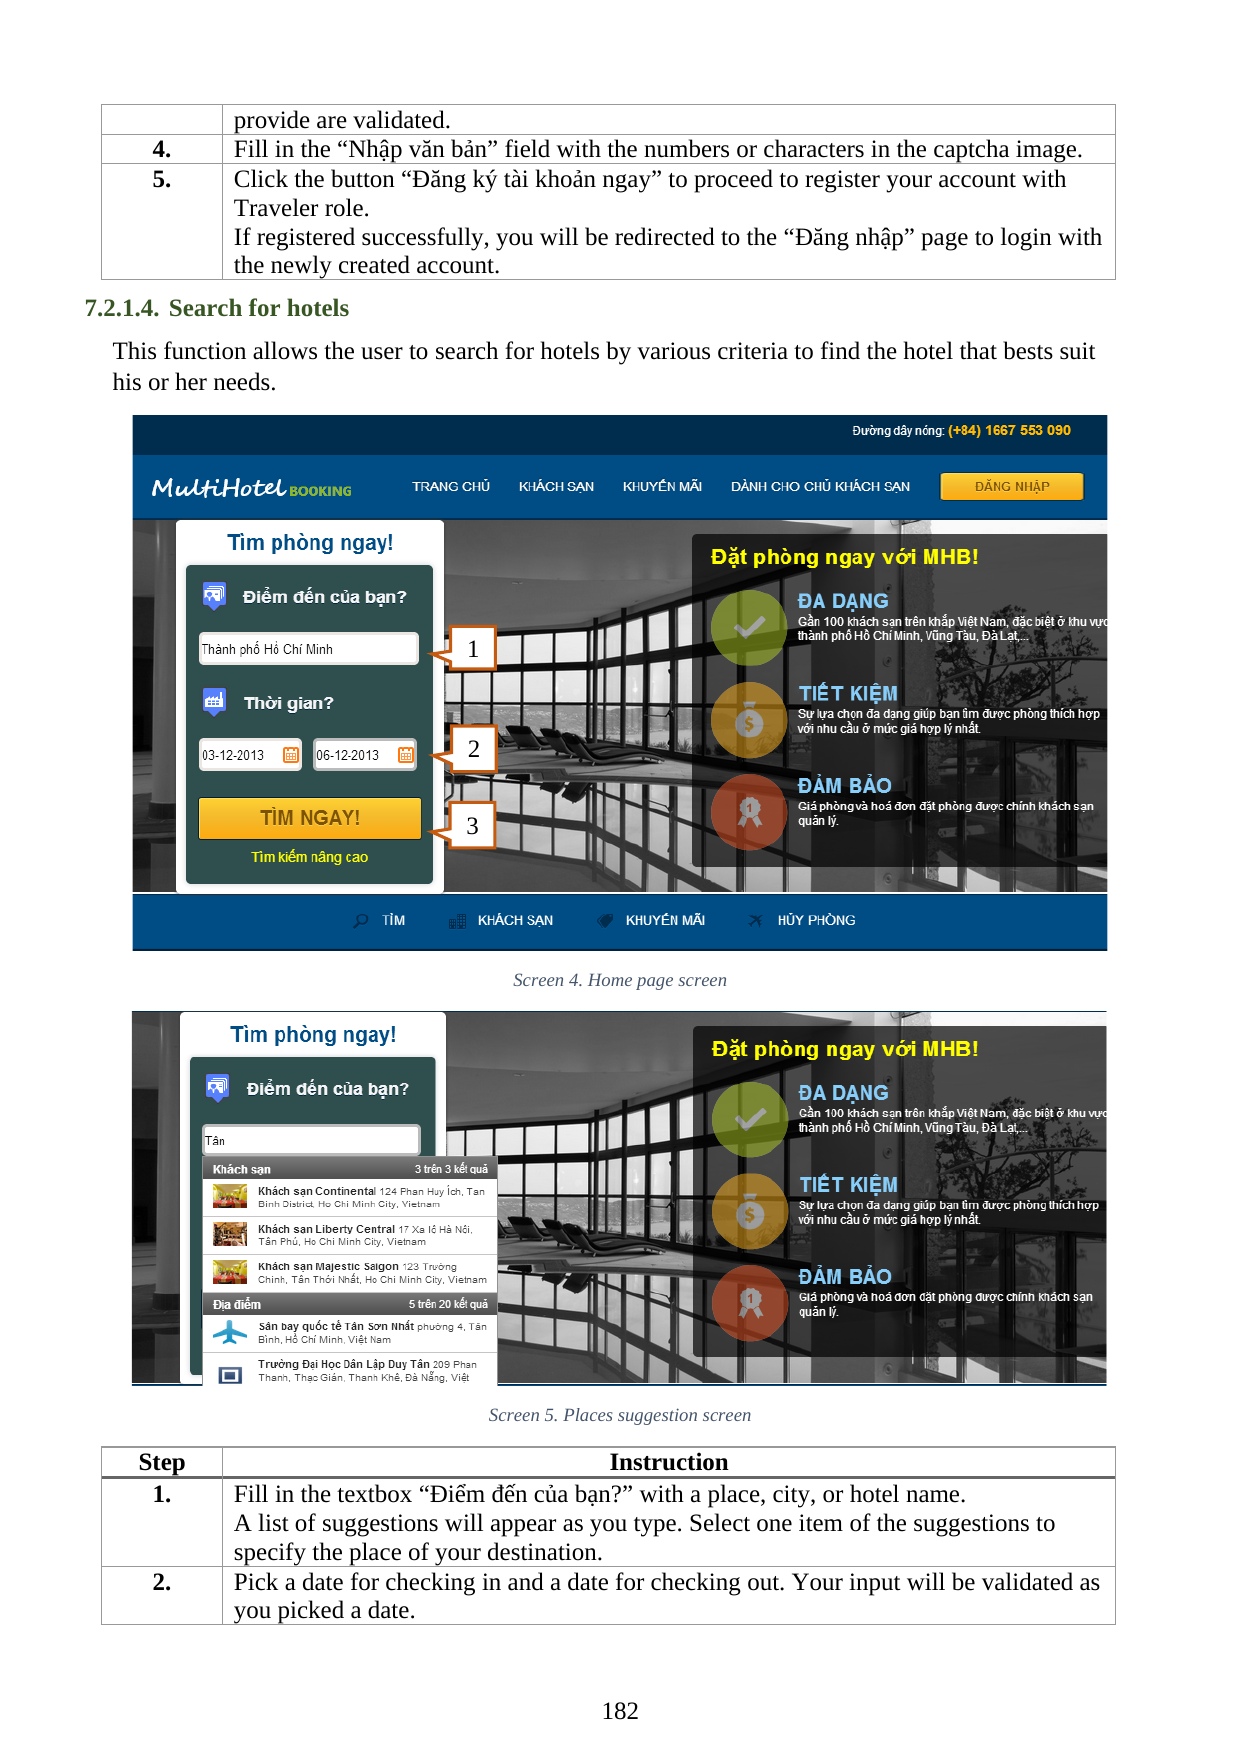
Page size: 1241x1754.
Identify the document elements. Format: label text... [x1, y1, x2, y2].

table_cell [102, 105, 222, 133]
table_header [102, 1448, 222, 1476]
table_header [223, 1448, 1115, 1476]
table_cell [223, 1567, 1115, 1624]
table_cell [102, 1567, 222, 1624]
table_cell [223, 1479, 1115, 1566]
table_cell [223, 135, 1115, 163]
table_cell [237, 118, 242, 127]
picture [131, 1011, 1107, 1386]
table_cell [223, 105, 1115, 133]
text This function allows the user to search for hotels by various criteria to find the hotel that bests suit his or her needs. [112, 336, 1128, 396]
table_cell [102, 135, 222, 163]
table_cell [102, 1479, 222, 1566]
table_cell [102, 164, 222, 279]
picture [132, 415, 1108, 951]
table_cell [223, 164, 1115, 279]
subtitle Search for hotels [159, 293, 1128, 322]
